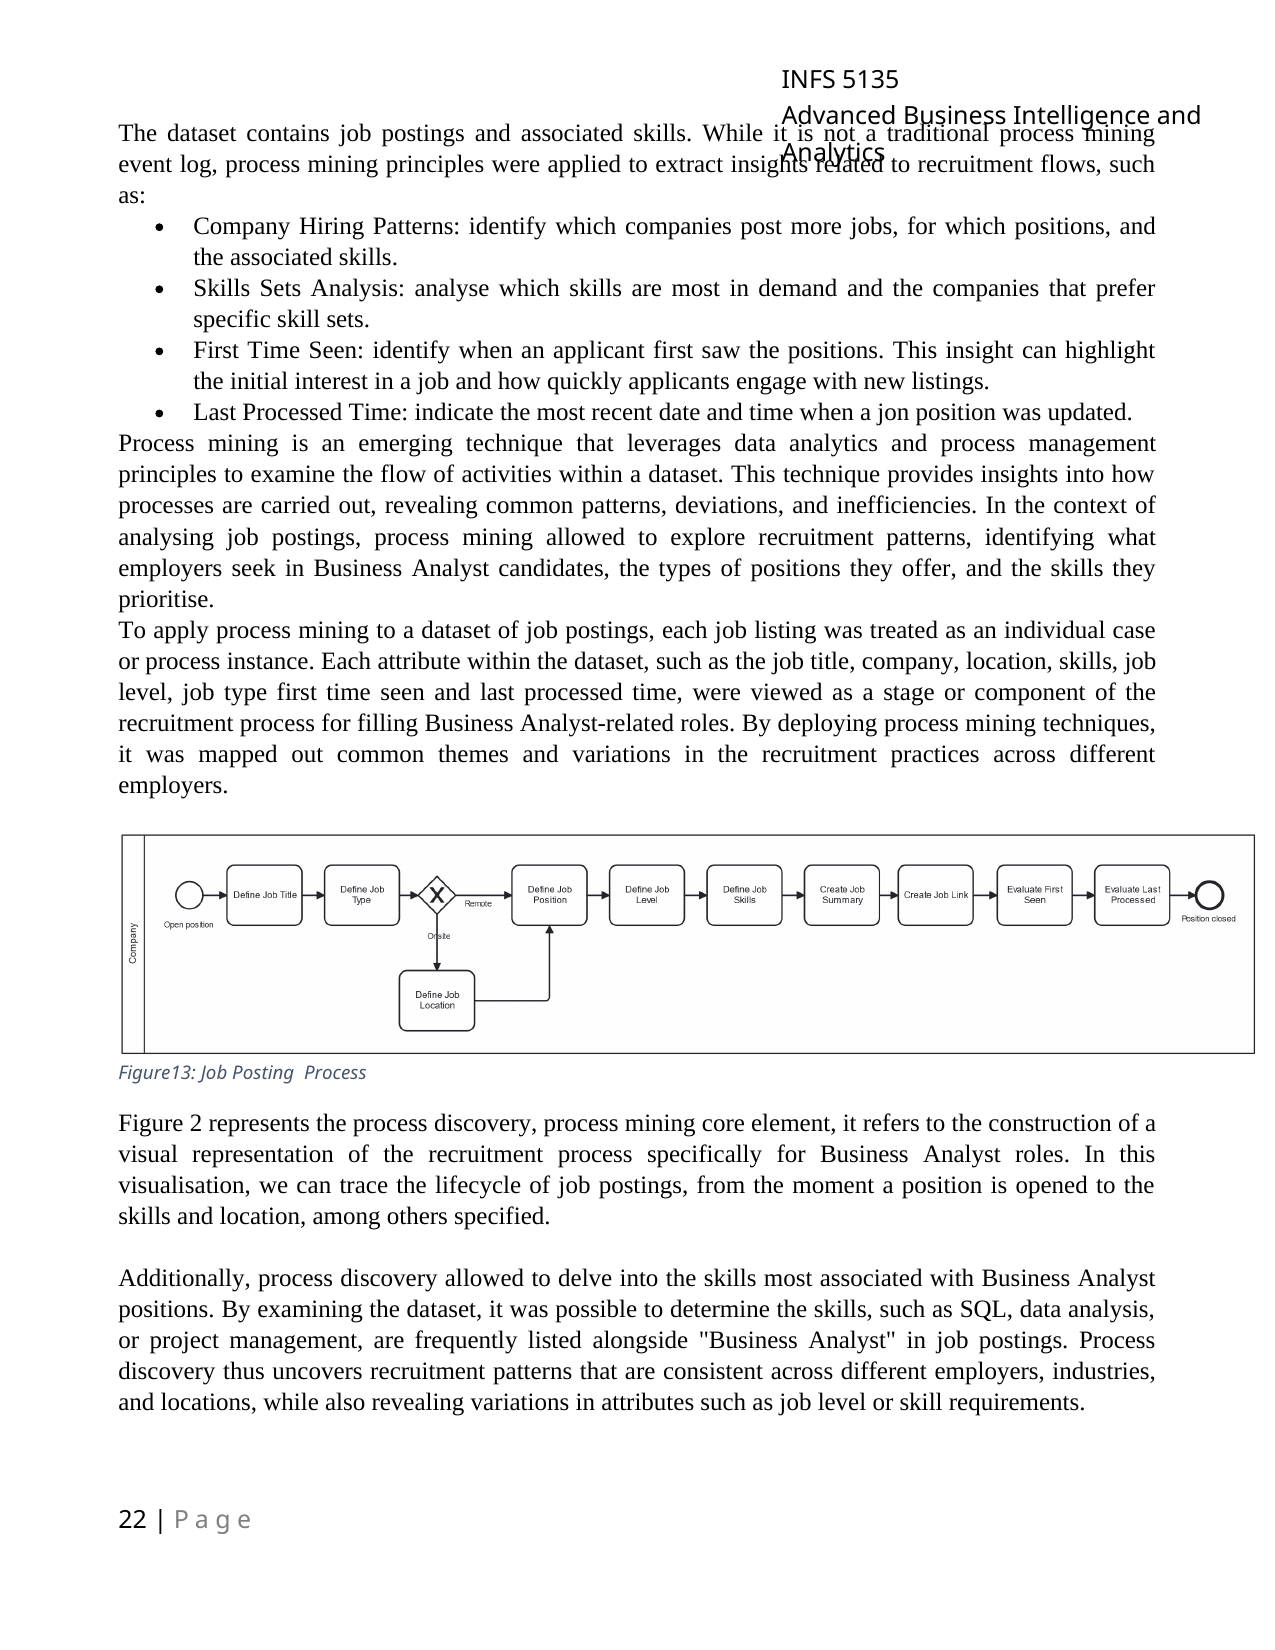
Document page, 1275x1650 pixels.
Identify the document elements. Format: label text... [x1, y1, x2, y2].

text Process mining is an emerging technique that leverages data analytics and process management principles to examine the flow of activities within a dataset. This technique provides insights into how processes are carried out, revealing common patterns, deviations, and inefficiencies. In the context of analysing job postings, process mining allowed to explore recruitment patterns, identifying what employers seek in Business Analyst candidates, the types of positions they offer, and the skills they prioritise. [118, 428, 1157, 612]
list First Time Seen: identify when an applicant first saw the positions. This insight can highlight the initial interest in a job and how quickly applicants engage with new listings. [156, 335, 1157, 395]
text Figure 2 represents the process discovery, process mining core element, it refers to the construction of a visual representation of the recruitment process specifically for Business Analyst roles. In this visualisation, we can trace the lifecycle of job postings, from the moment a position is opened to the skills and location, among others specified. [118, 1108, 1157, 1230]
list Skills Sets Analysis: analyse which skills are most in demand and the companies that prefer specific skill sets. [156, 273, 1157, 333]
picture [118, 832, 1258, 1057]
list Company Hiring Patterns: identify which companies post more jobs, for which positions, and the associated skills. [156, 211, 1157, 271]
text The dataset contains job postings and associated skills. While it is not a traditional process mining event log, process mining principles were applied to extract insights related to recruitment flows, such as: [118, 118, 1157, 209]
text Figure13: Job Posting Process [118, 1060, 1157, 1085]
text Additionally, process discovery allowed to delve into the skills most associated with Business Analyst positions. By examining the dataset, it was possible to determine the skills, such as SQL, data analysis, or project management, are frequently listed alongside "Business Analyst" in job postings. Process discovery thus uncovers recruitment patterns that are consistent across different employers, industries, and locations, while also revealing variations in attributes such as job level or skill requirements. [118, 1263, 1157, 1416]
text To apply process mining to a dataset of job postings, each job listing was treated as an individual case or process instance. Each attribute within the dataset, such as the job title, company, location, skills, job level, job type first time seen and last processed time, were viewed as a stage or component of the recruitment process for filling Business Analyst-related roles. By deploying process mining techniques, it was mapped out common themes and variations in the recruitment practices across different employers. [118, 615, 1157, 799]
list Last Processed Time: indicate the most recent date and time when a jon position was updated. [156, 397, 1157, 426]
